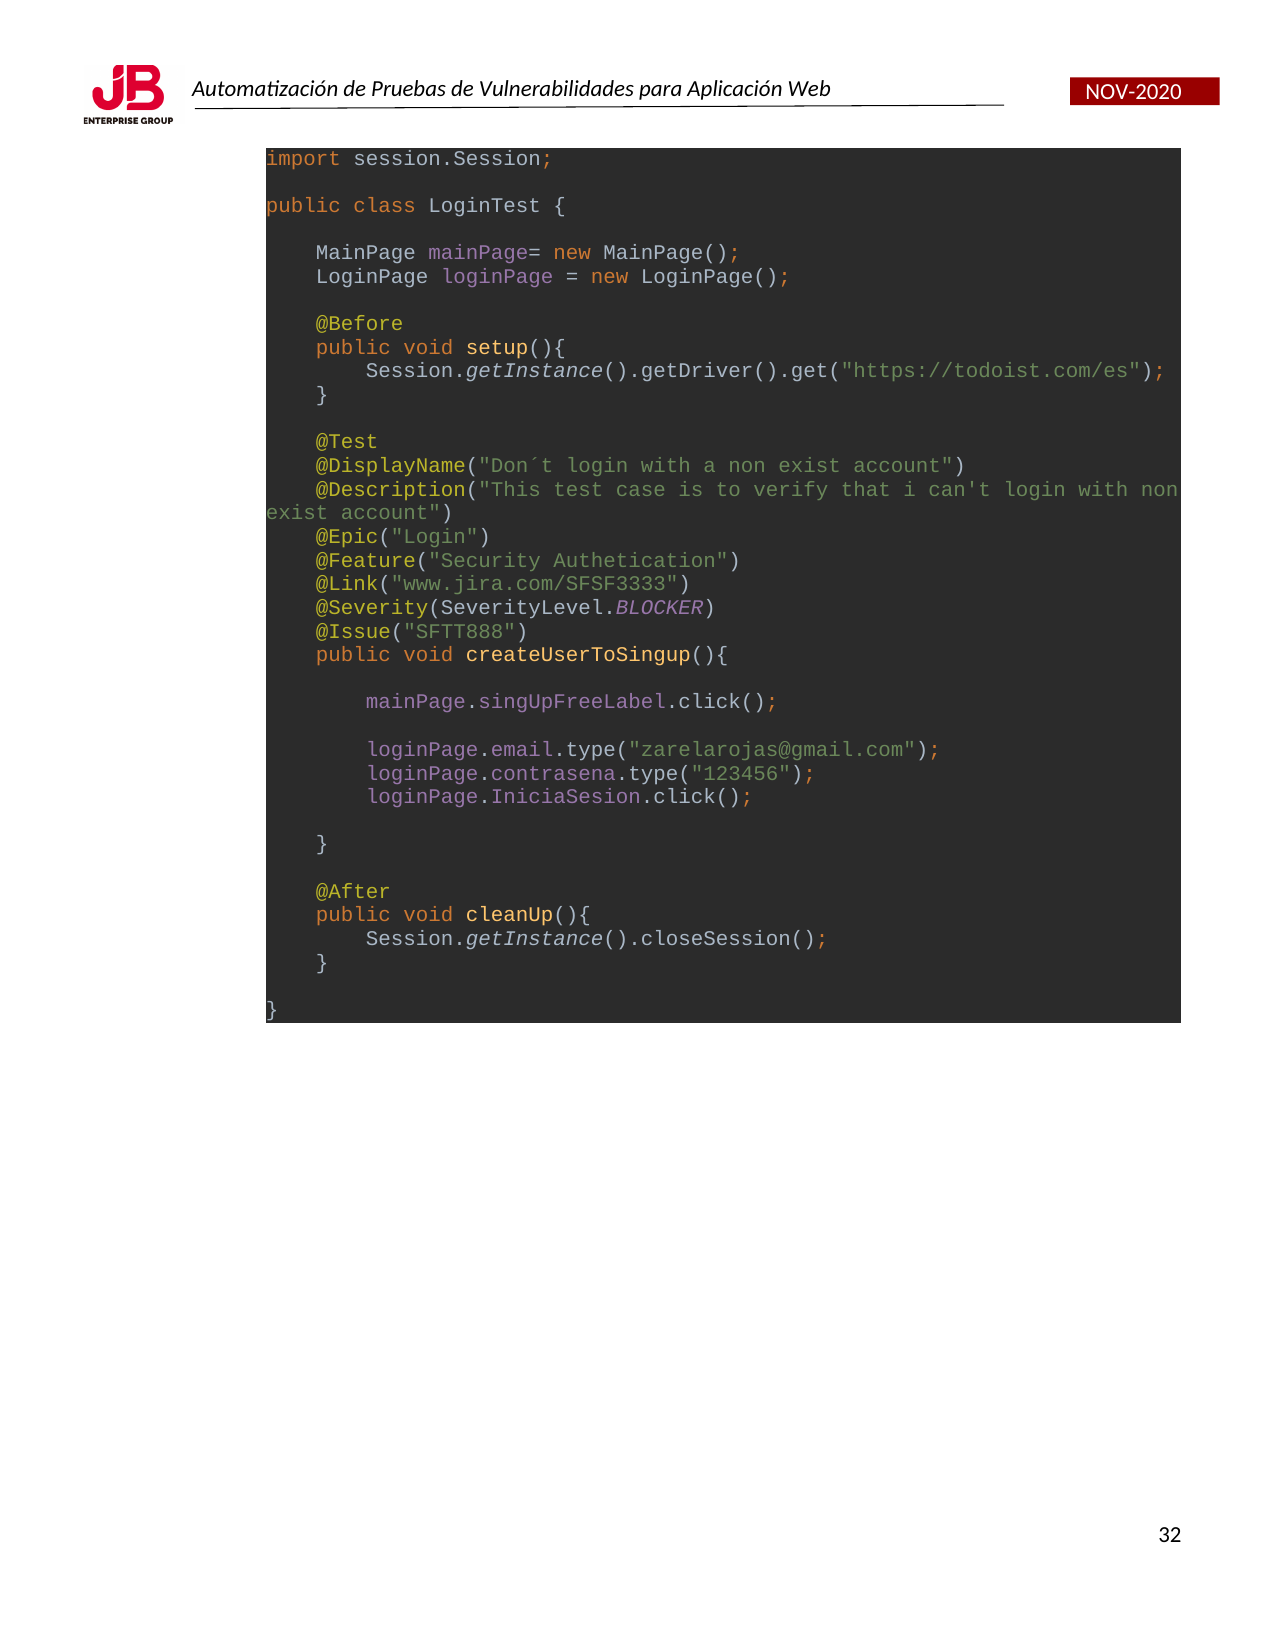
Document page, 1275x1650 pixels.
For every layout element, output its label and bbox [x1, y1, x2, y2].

picture [83, 65, 186, 124]
